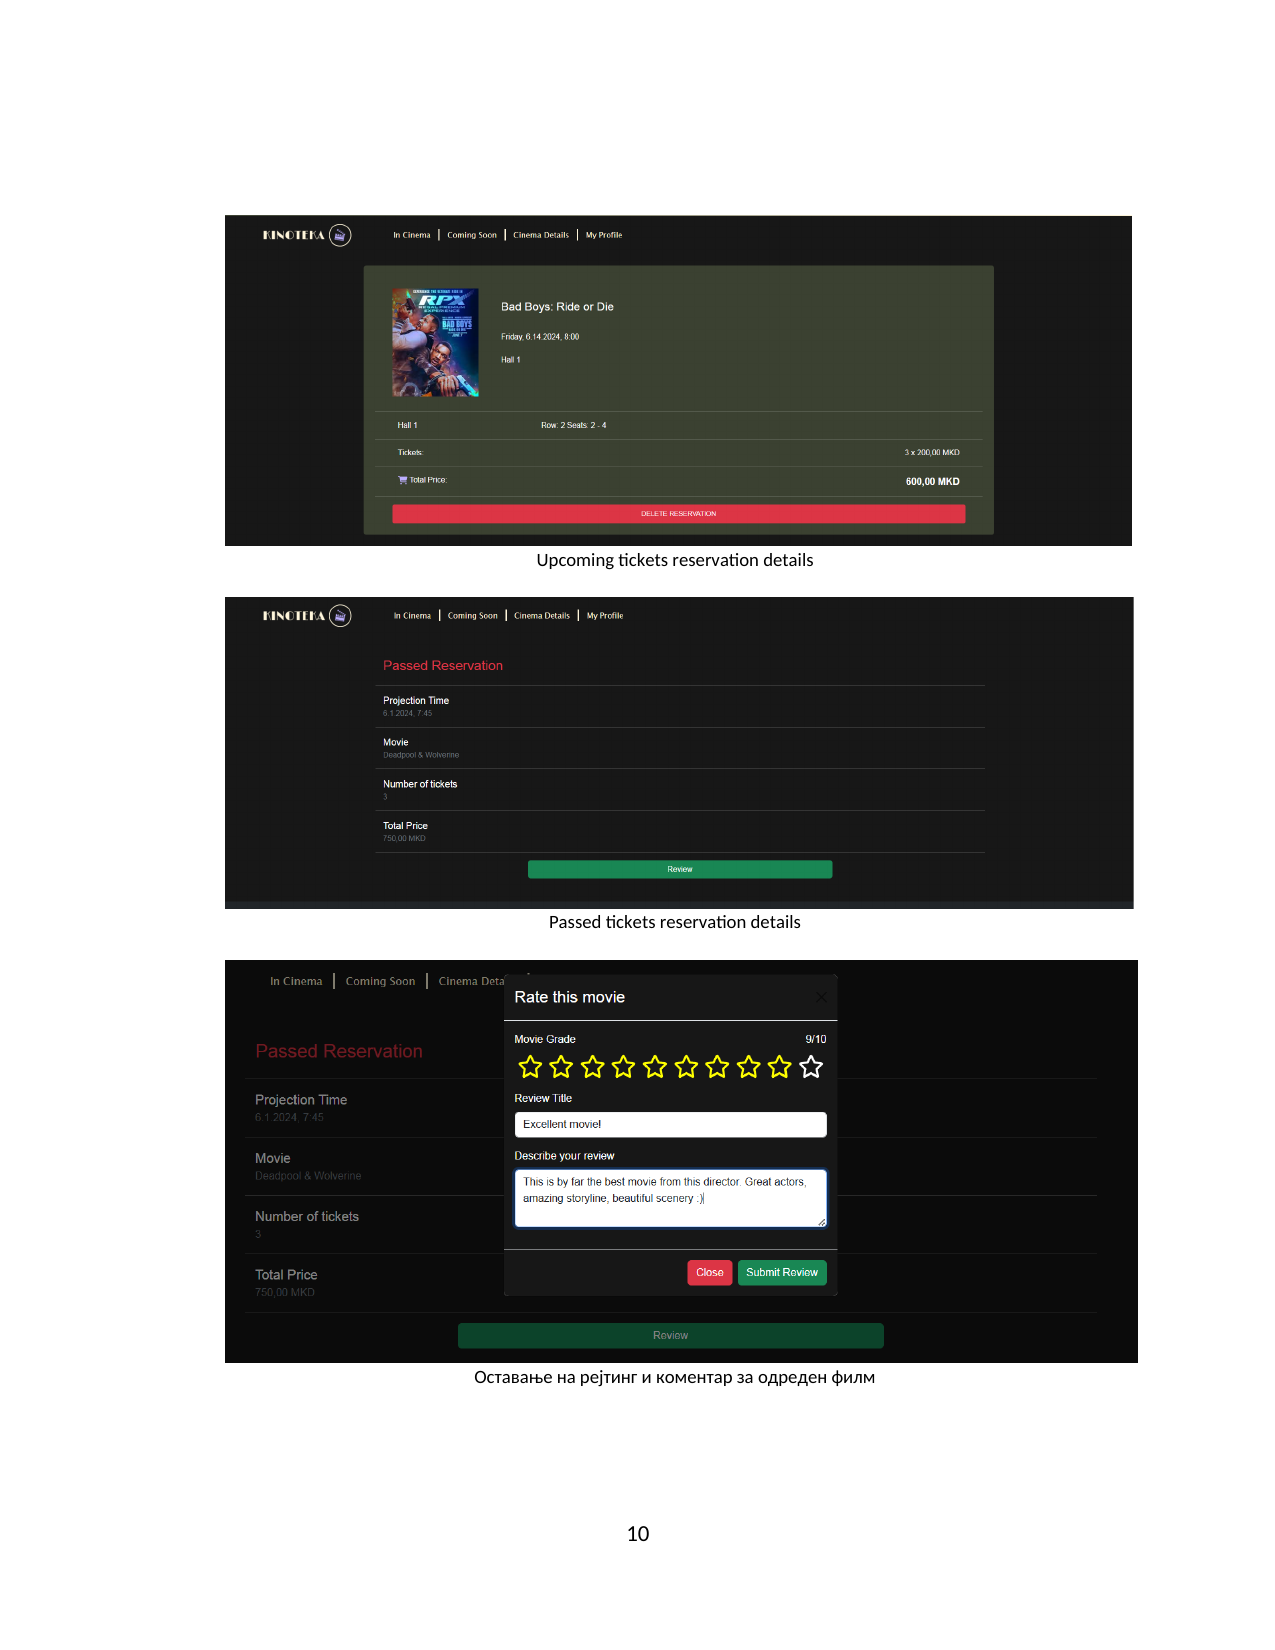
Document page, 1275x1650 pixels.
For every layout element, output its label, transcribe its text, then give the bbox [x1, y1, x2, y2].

picture [225, 960, 1138, 1363]
list Passed tickets reservation details [225, 911, 1125, 934]
picture [225, 215, 1132, 546]
picture [225, 597, 1134, 909]
list Оставање на рејтинг и коментар за одреден филм [225, 1365, 1125, 1388]
list Upcoming tickets reservation details [225, 548, 1125, 571]
